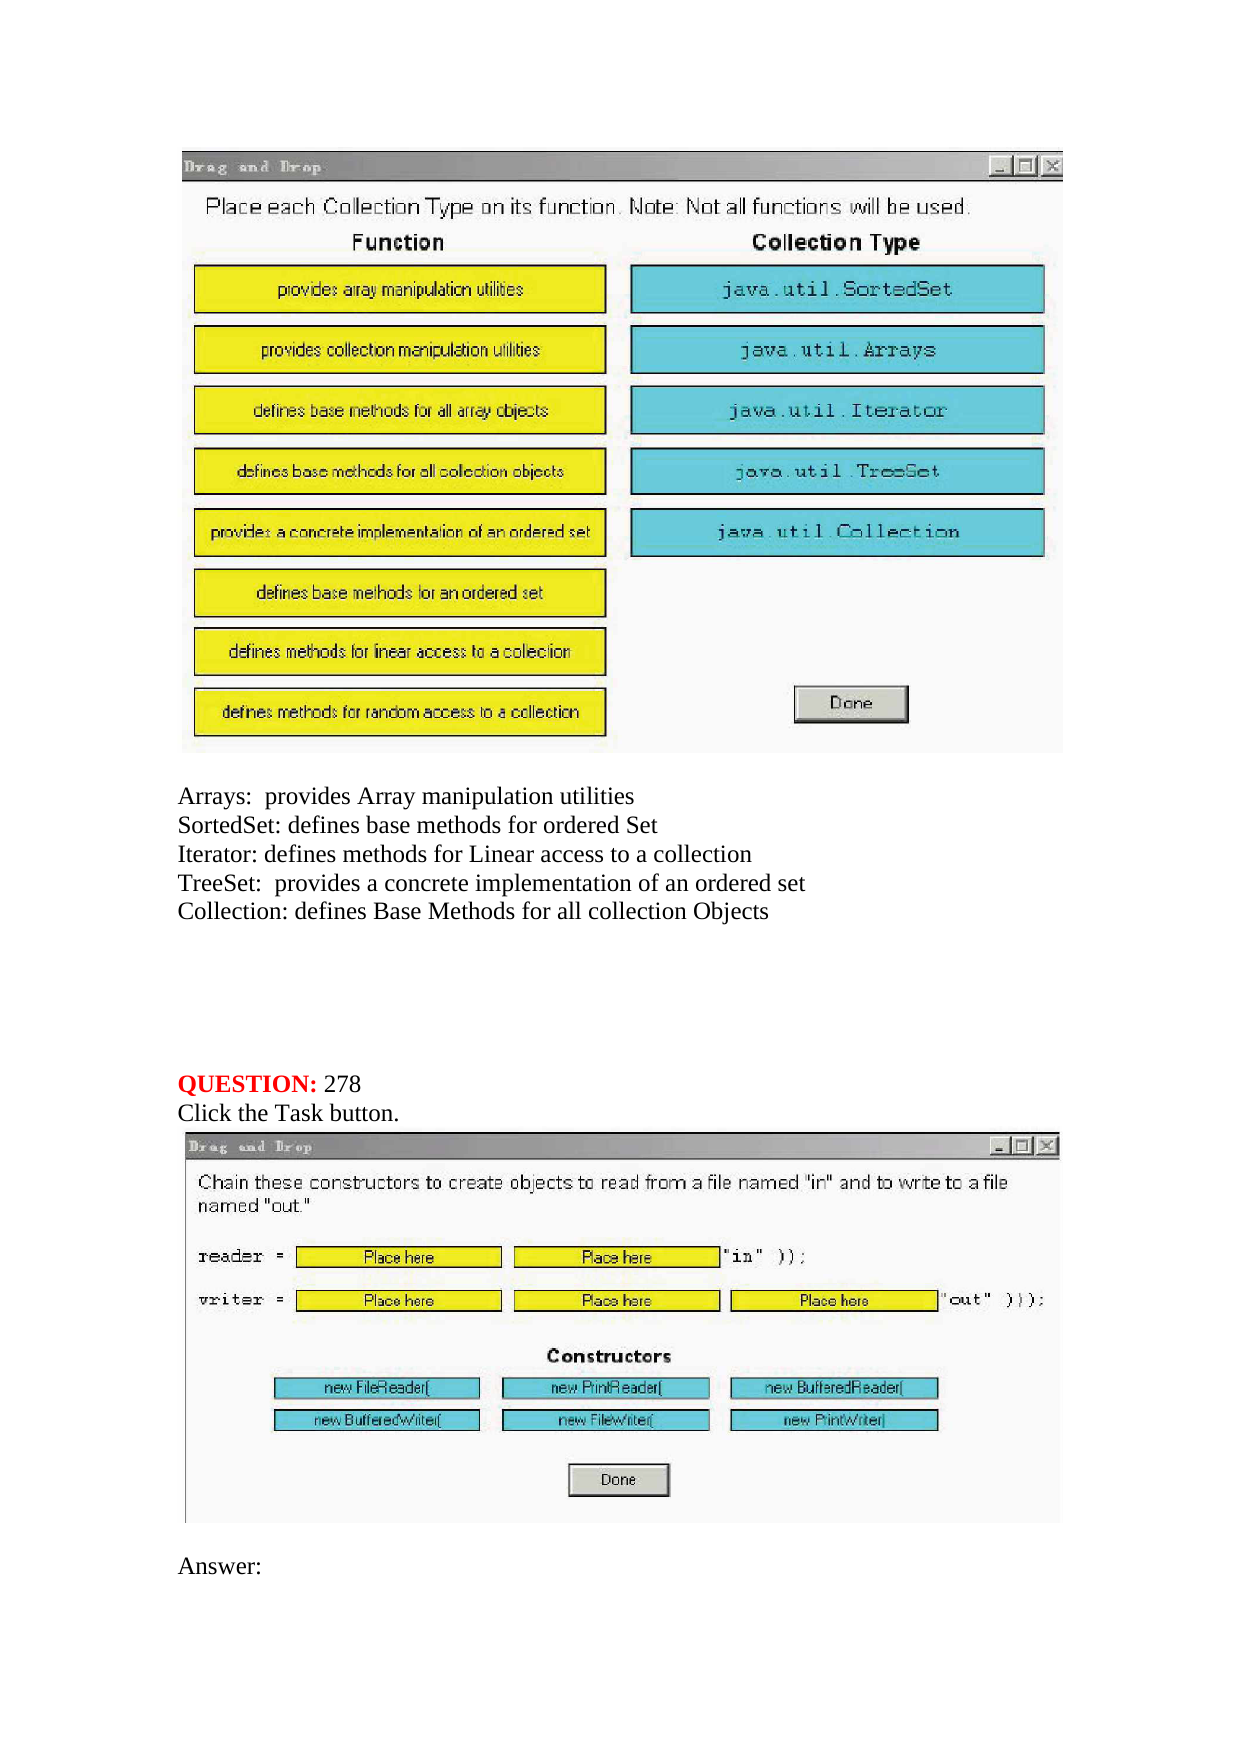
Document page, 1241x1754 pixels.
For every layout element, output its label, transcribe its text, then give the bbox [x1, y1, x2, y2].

text Iterator: defines methods for Linear access to a collection [177, 839, 1063, 868]
text Arrays: provides Array manipulation utilities [177, 781, 1063, 810]
text Collection: defines Base Methods for all collection Objects [177, 896, 1063, 925]
text TreeSet: provides a concrete implementation of an ordered set [177, 868, 1063, 896]
text Answer: [177, 1551, 1063, 1580]
text Click the Task button. [177, 1098, 1063, 1126]
text SortedSet: defines base methods for ordered Set [177, 810, 1063, 839]
text QUESTION: 278 [177, 1069, 1063, 1098]
